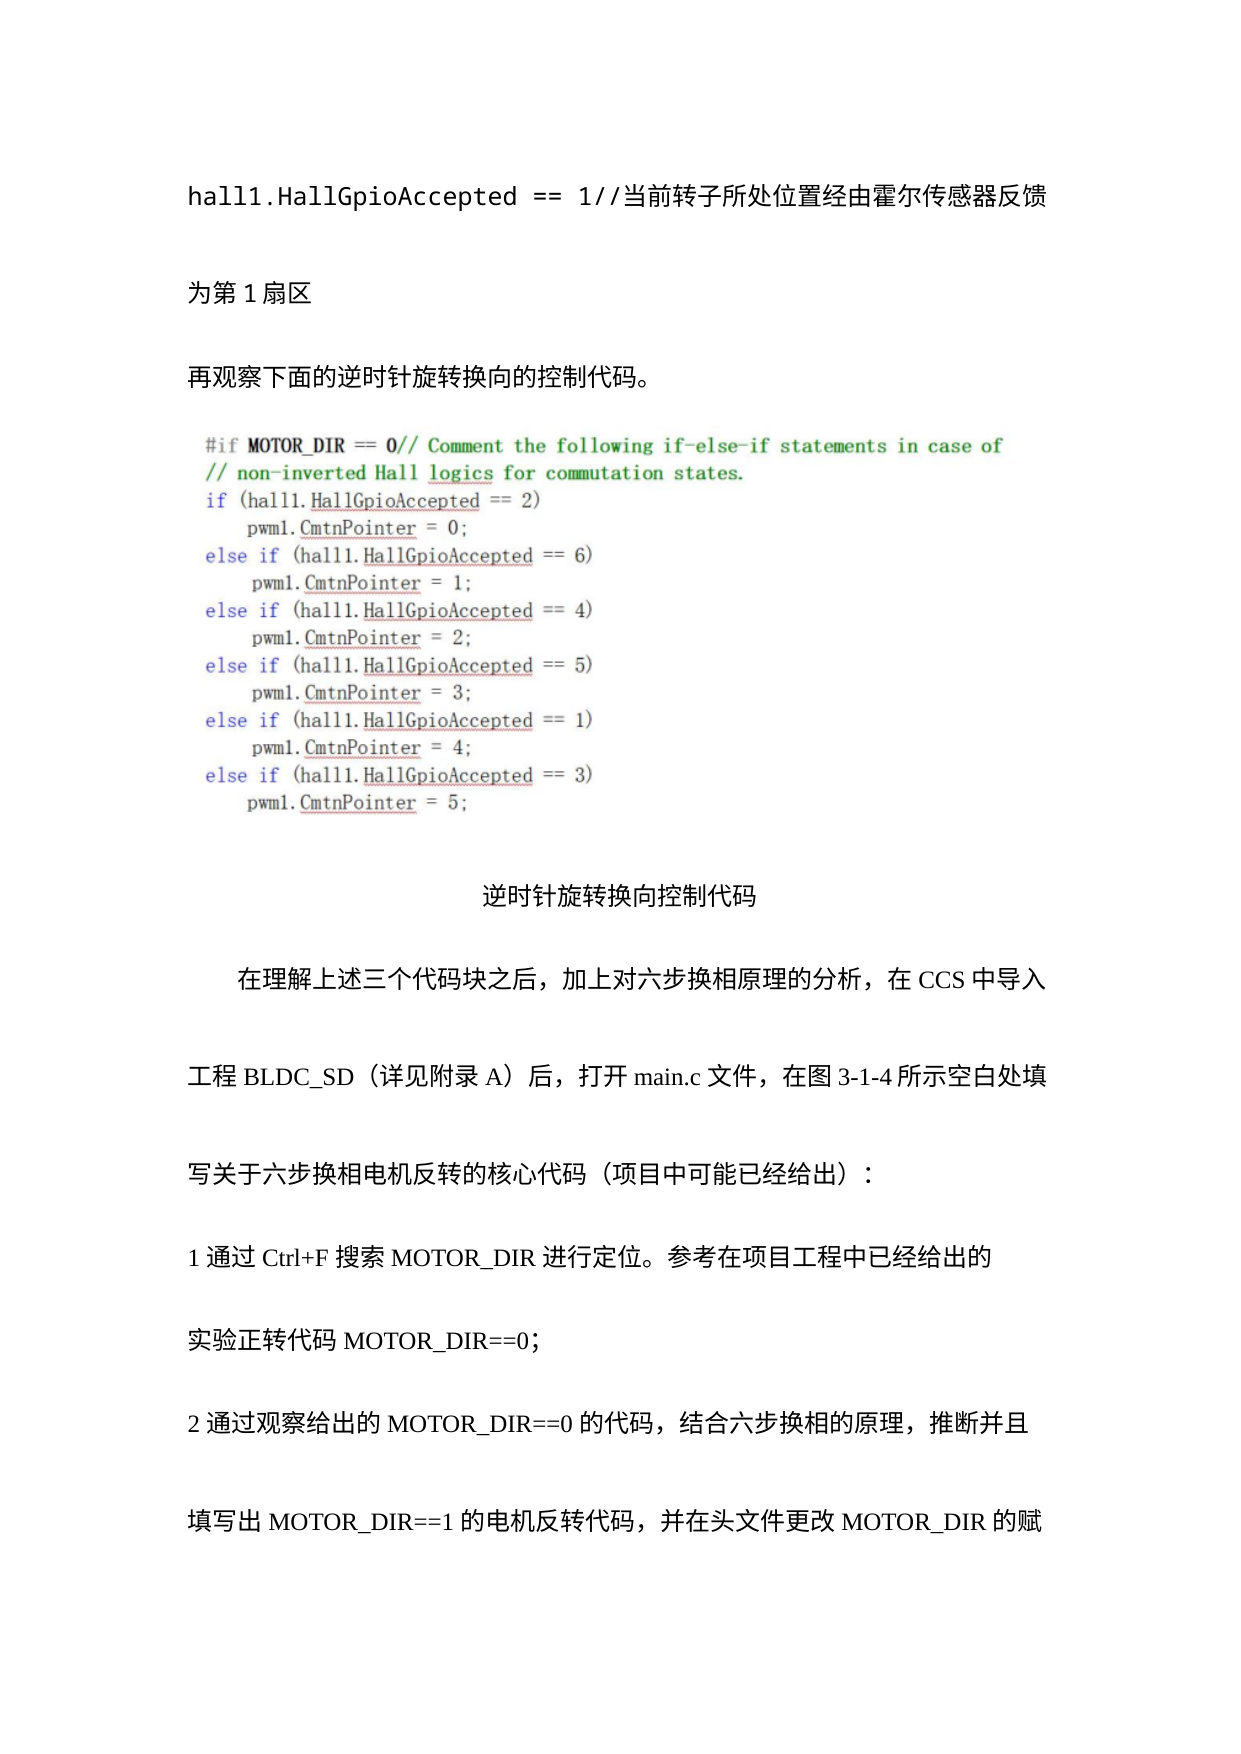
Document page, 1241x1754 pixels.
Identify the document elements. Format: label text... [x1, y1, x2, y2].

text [187, 1389, 1053, 1552]
text 实验正转代码 MOTOR_DIR==0； [187, 1306, 1053, 1371]
text hall1.HallGpioAccepted == 1//当前转子所处位置经由霍尔传感器反馈为第1扇区 [187, 162, 1053, 324]
text 在理解上述三个代码块之后，加上对六步换相原理的分析，在 CCS 中导入工程 BLDC_SD（详见附录 A）后，打开 main.c 文件，在图 3-1-4所示空白处填写关于六步换相电机反转的核心代码（项目中可能已经给出）： [187, 945, 1053, 1205]
text 1 通过 Ctrl+F 搜索 MOTOR_DIR 进行定位。参考在项目工程中已经给出的 [187, 1223, 1053, 1288]
text 再观察下面的逆时针旋转换向的控制代码。 [187, 343, 1053, 408]
picture [187, 425, 1053, 817]
text 逆时针旋转换向控制代码 [187, 862, 1053, 927]
